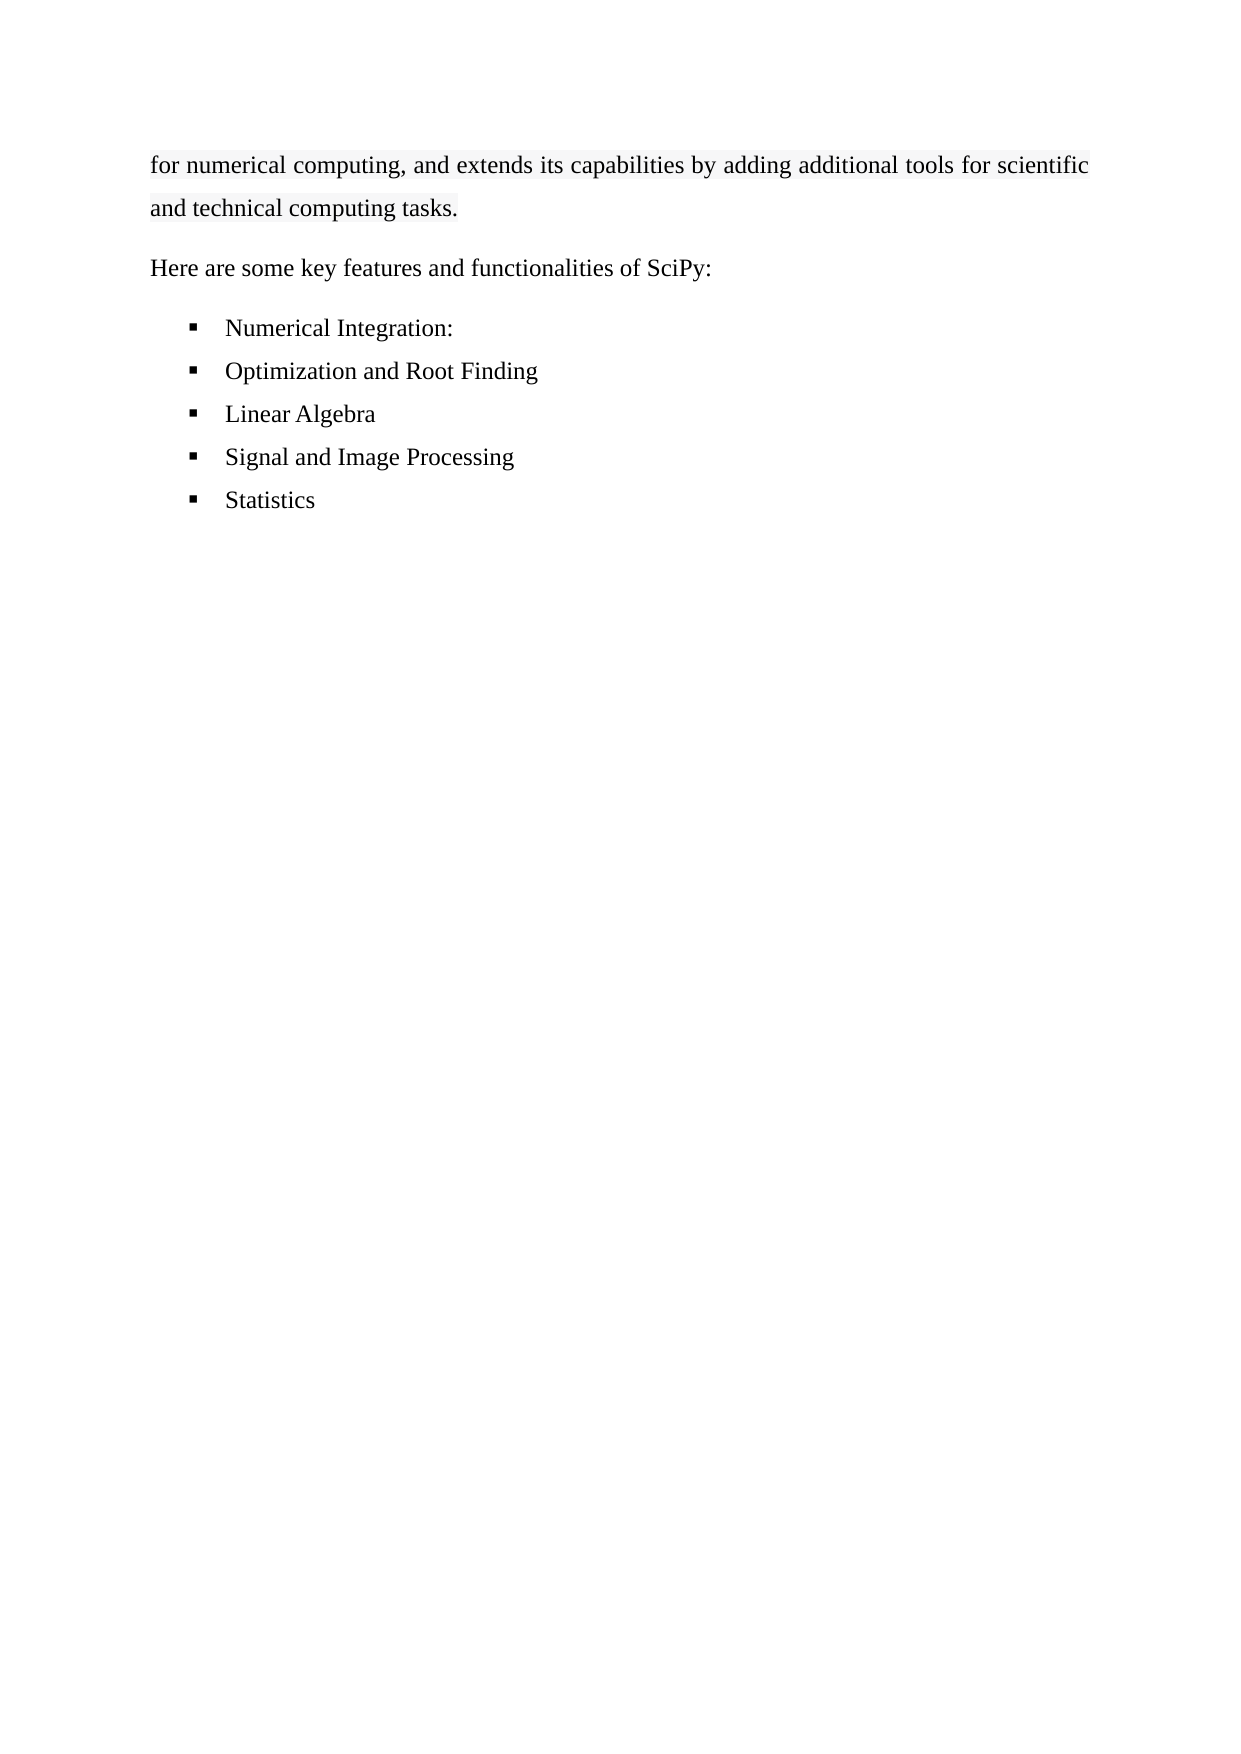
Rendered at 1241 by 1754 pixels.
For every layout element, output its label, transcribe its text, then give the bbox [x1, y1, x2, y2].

list Optimization and Root Finding [187, 356, 1090, 384]
list Signal and Image Processing [187, 442, 1090, 471]
list Numerical Integration: [187, 313, 1090, 341]
list Linear Algebra [187, 399, 1090, 428]
list Statistics [187, 485, 1090, 514]
text Here are some key features and functionalities of SciPy: [150, 253, 1090, 282]
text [150, 179, 1090, 222]
